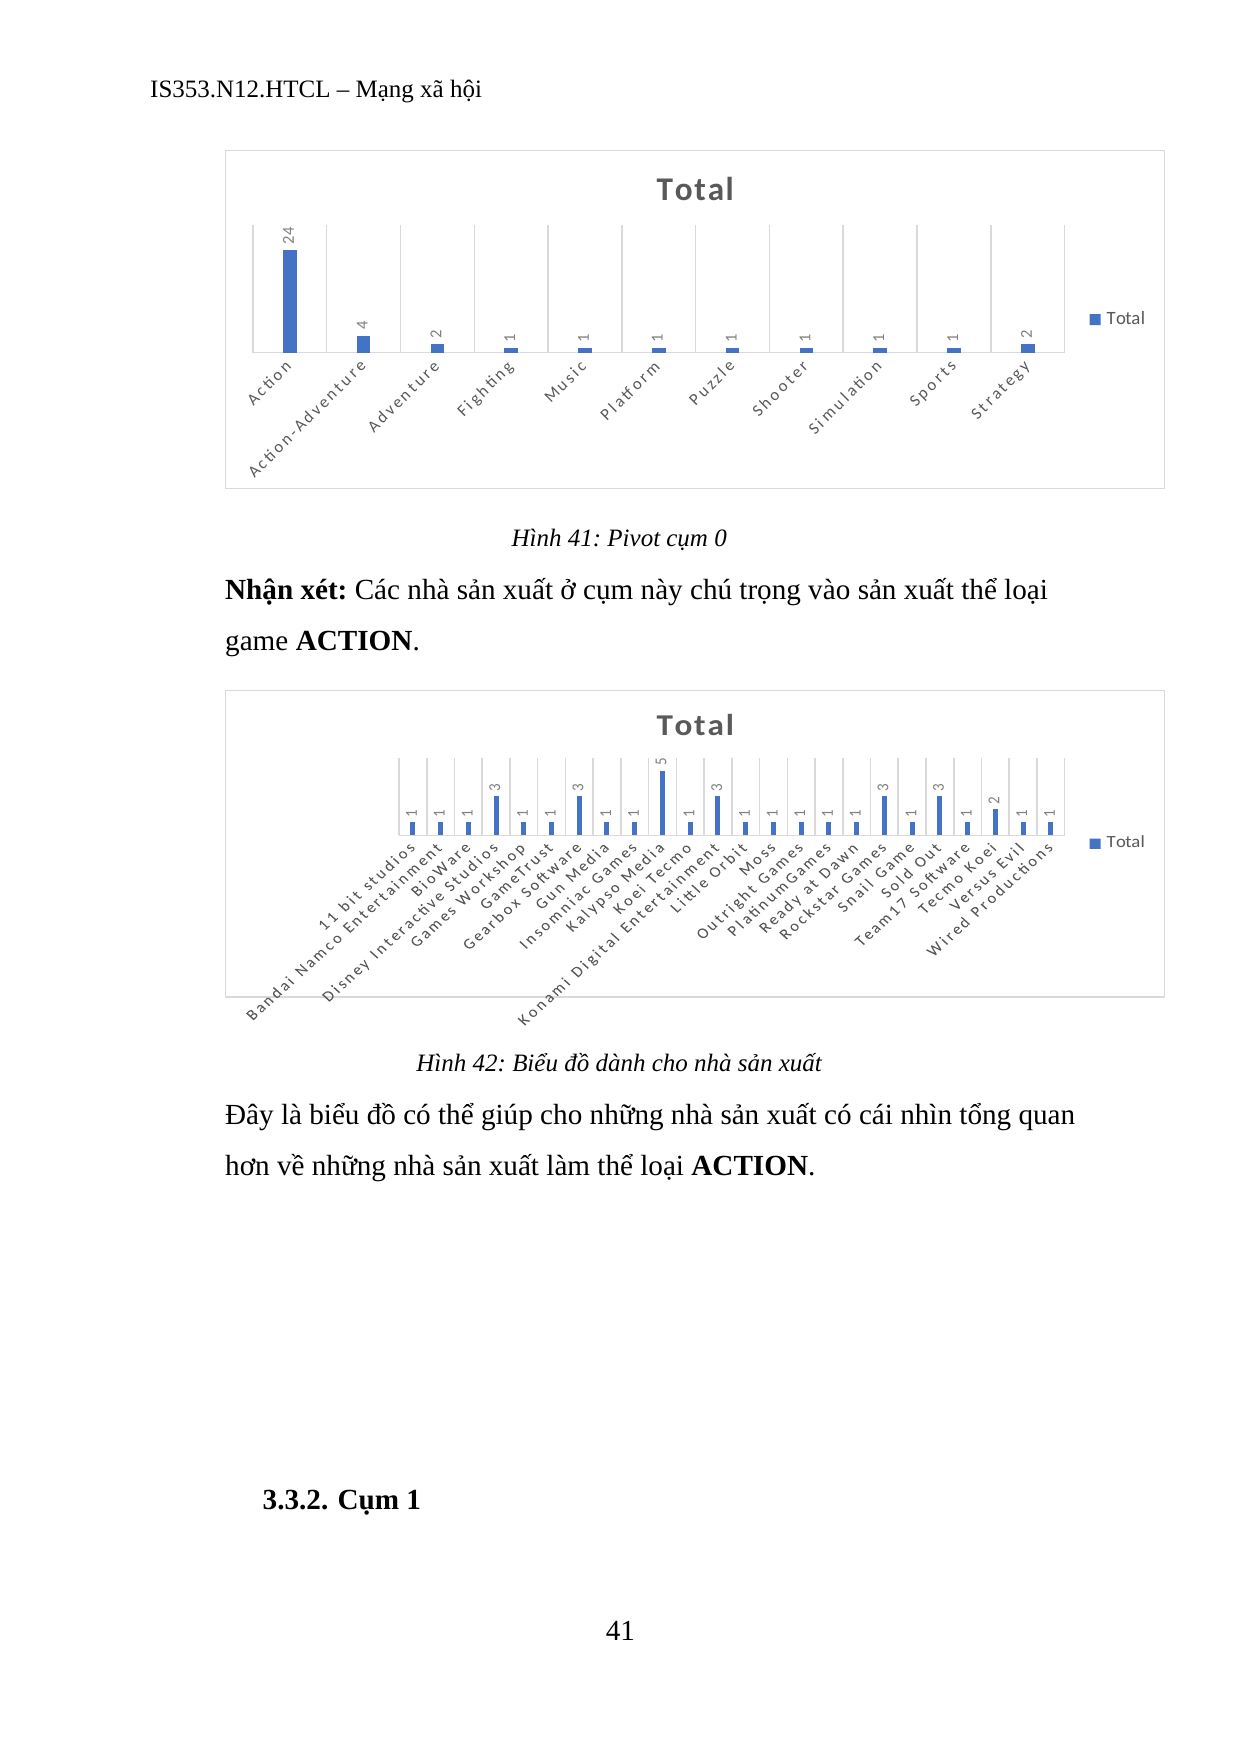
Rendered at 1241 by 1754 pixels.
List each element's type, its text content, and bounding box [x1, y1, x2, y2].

list Cụm 1 [262, 1482, 1090, 1516]
text Hình 42: Biểu đồ dành cho nhà sản xuất [150, 1048, 1090, 1076]
text Nhận xét: Các nhà sản xuất ở cụm này chú trọng vào sản xuất thể loại game ACTION. [225, 572, 1090, 656]
text Đây là biểu đồ có thể giúp cho những nhà sản xuất có cái nhìn tổng quan hơn về những nhà sản xuất làm thể loại ACTION. [225, 1097, 1090, 1181]
text Hình 41: Pivot cụm 0 [150, 523, 1090, 552]
